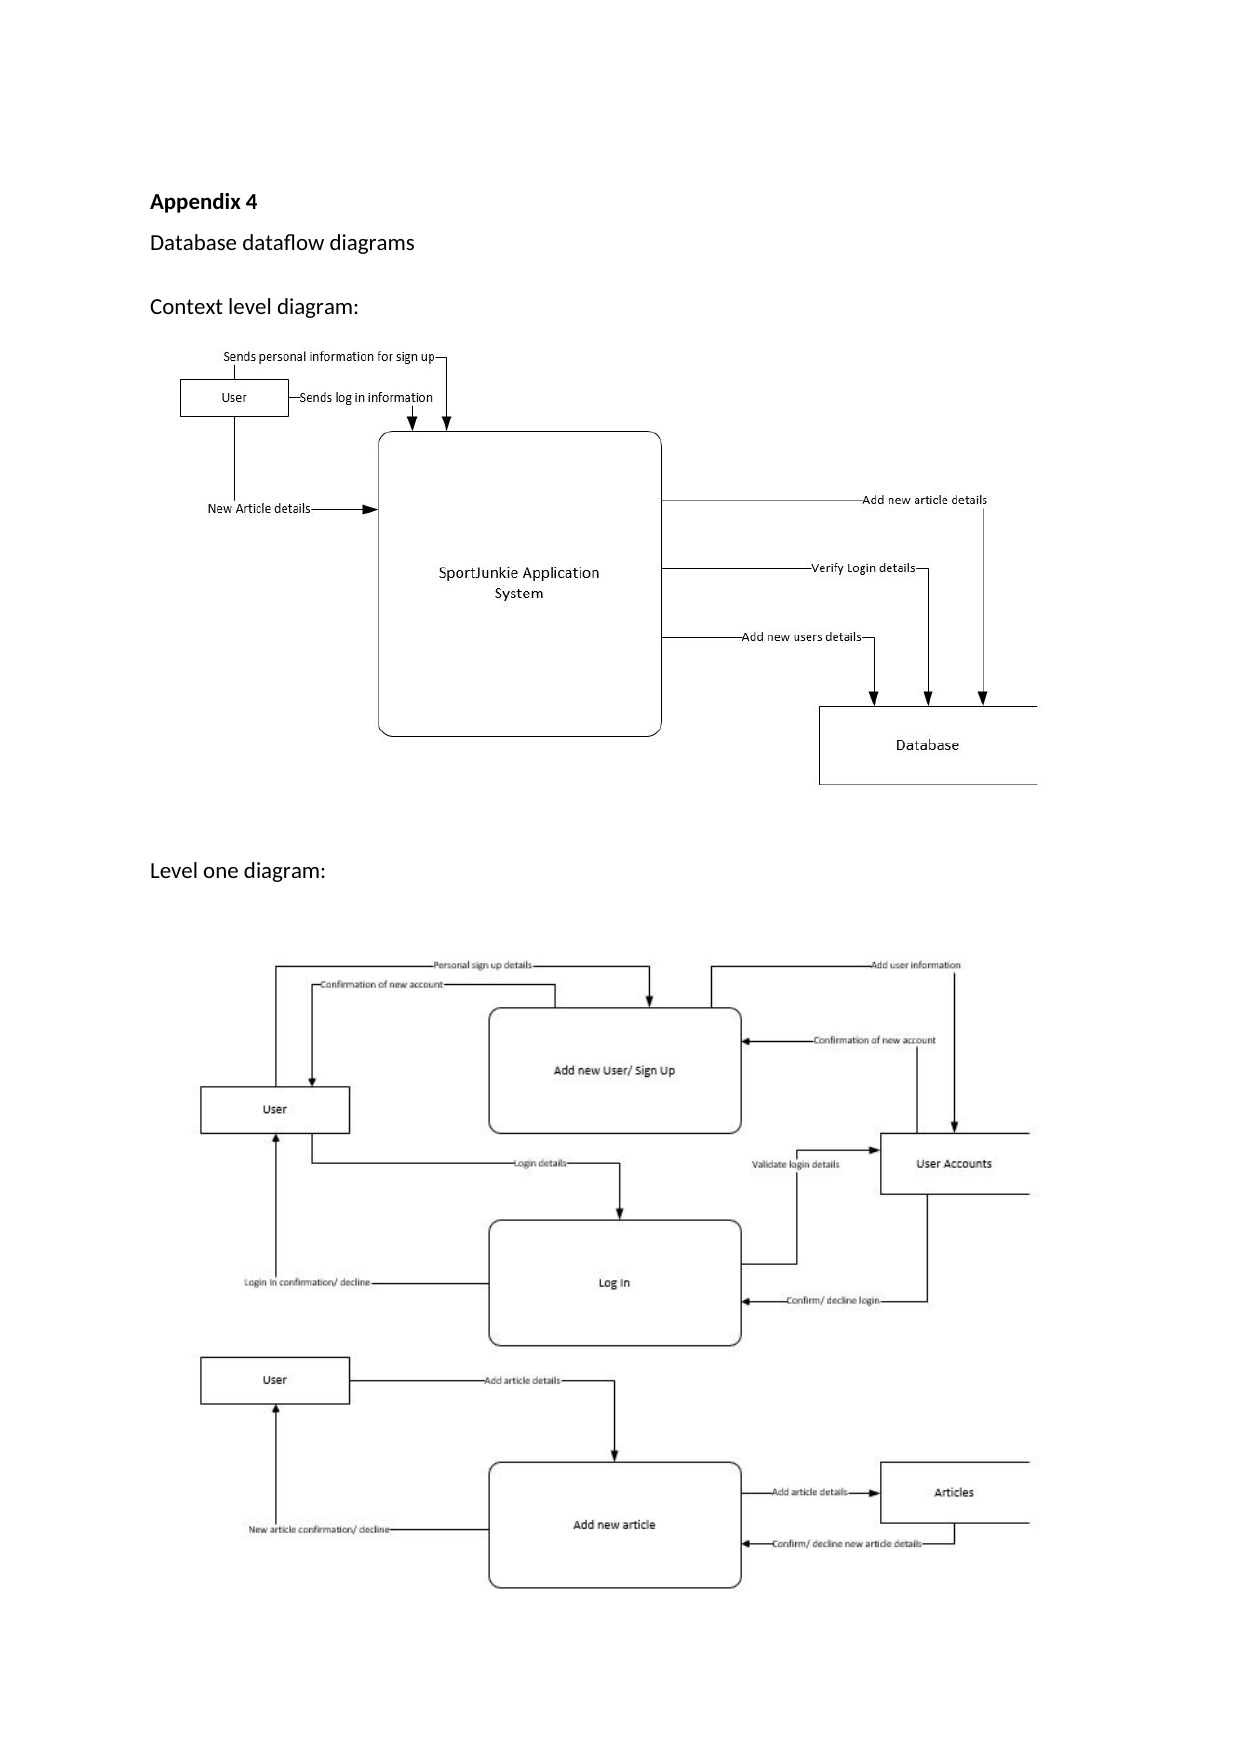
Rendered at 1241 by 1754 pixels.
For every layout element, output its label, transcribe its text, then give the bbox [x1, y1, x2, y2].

text Level one diagram: [150, 856, 1090, 884]
text Database dataflow diagrams [150, 228, 1090, 256]
picture [150, 918, 1091, 1599]
subtitle Appendix 4 [150, 187, 1090, 216]
picture [150, 324, 1091, 825]
text Context level diagram: [150, 292, 1090, 320]
